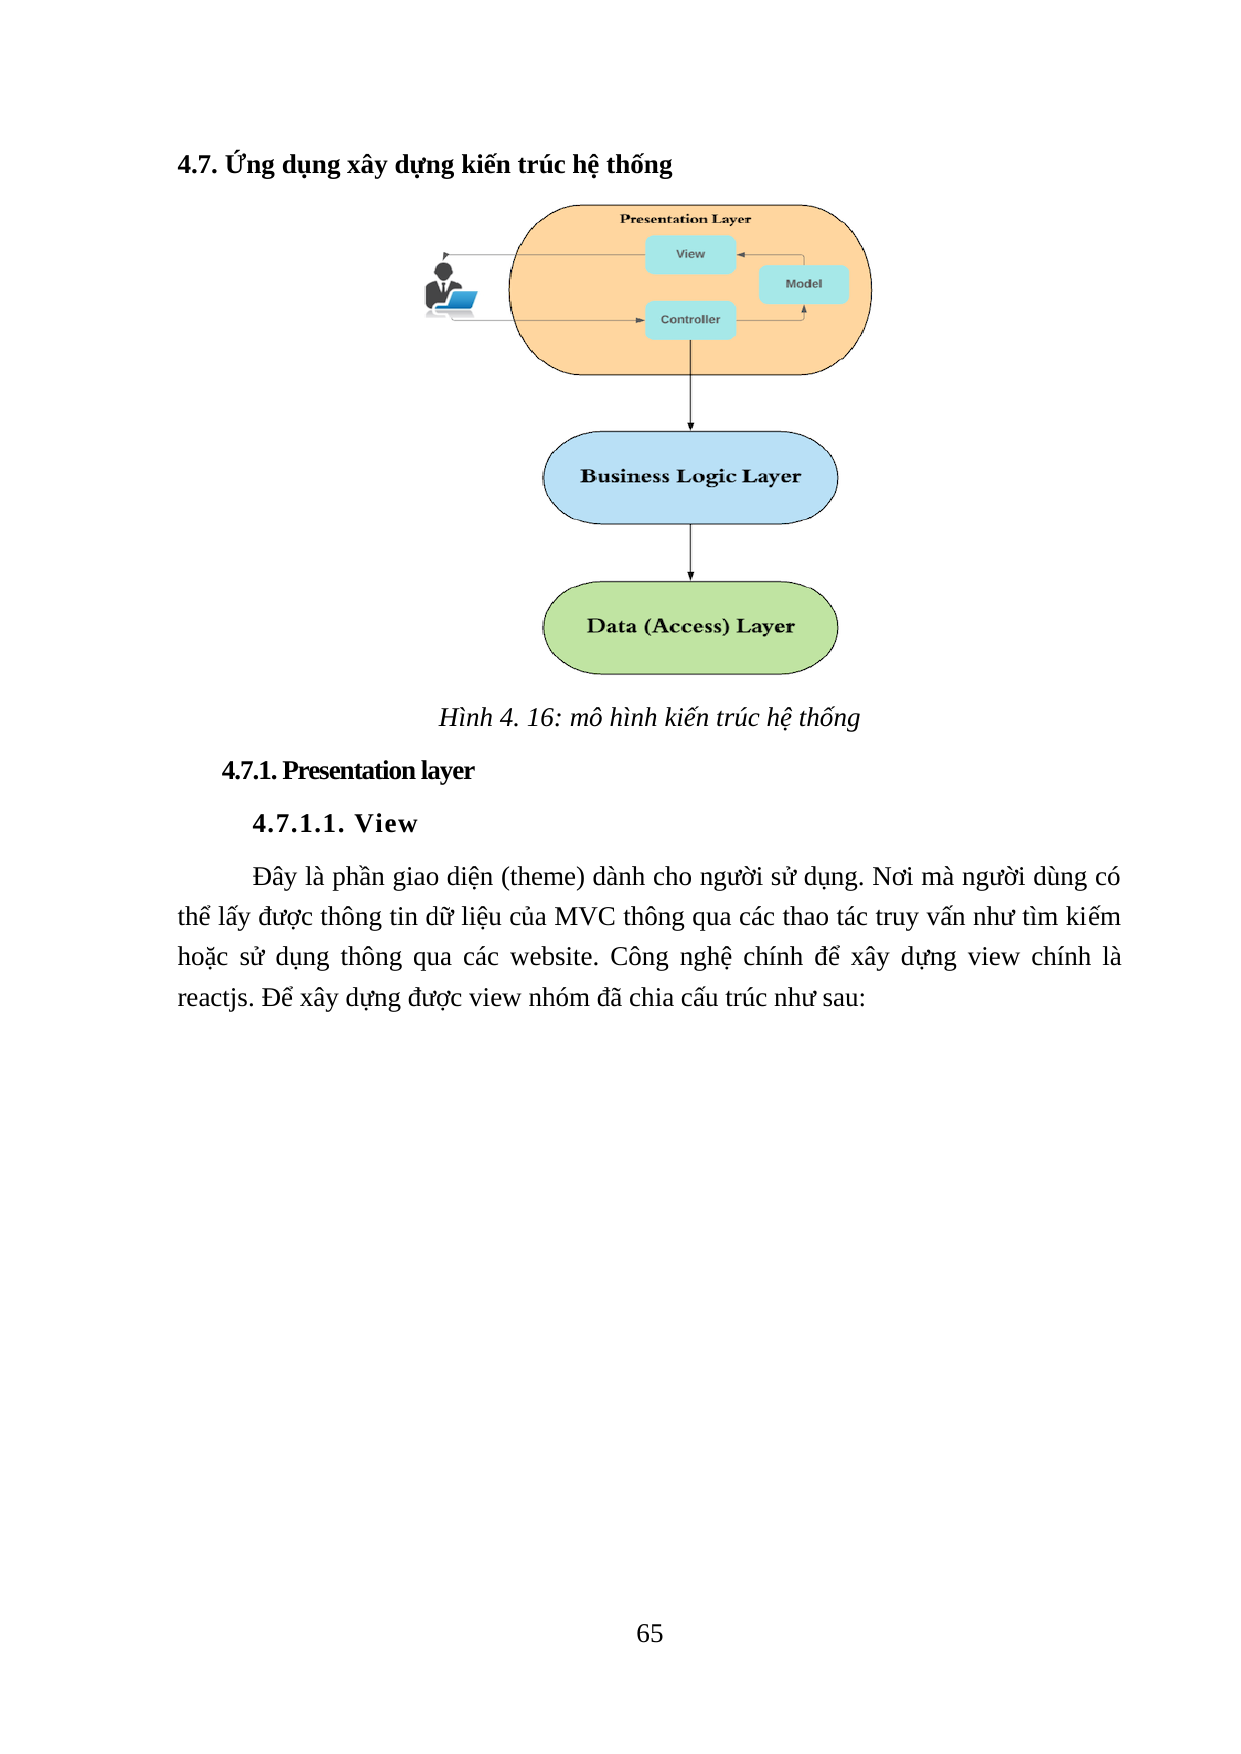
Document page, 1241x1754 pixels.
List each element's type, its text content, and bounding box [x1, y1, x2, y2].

subtitle 4.7. Ứng dụng xây dựng kiến trúc hệ thống [177, 148, 1122, 179]
text Hình 4. 16: mô hình kiến trúc hệ thống [177, 701, 1122, 732]
text Đây là phần giao diện (theme) dành cho người sử dụng. Nơi mà người dùng có thể lấy được thông tin dữ liệu của MVC thông qua các thao tác truy vấn như tìm kiếm hoặc sử dụng thông qua các website. Công nghệ chính để xây dựng view chính là reactjs. Để xây dựng được view nhóm đã chia cấu trúc như sau: [177, 859, 1122, 1012]
subtitle 4.7.1.1. View [236, 807, 1122, 838]
picture [415, 200, 885, 679]
title 4.7.1. Presentation layer [177, 754, 1122, 785]
